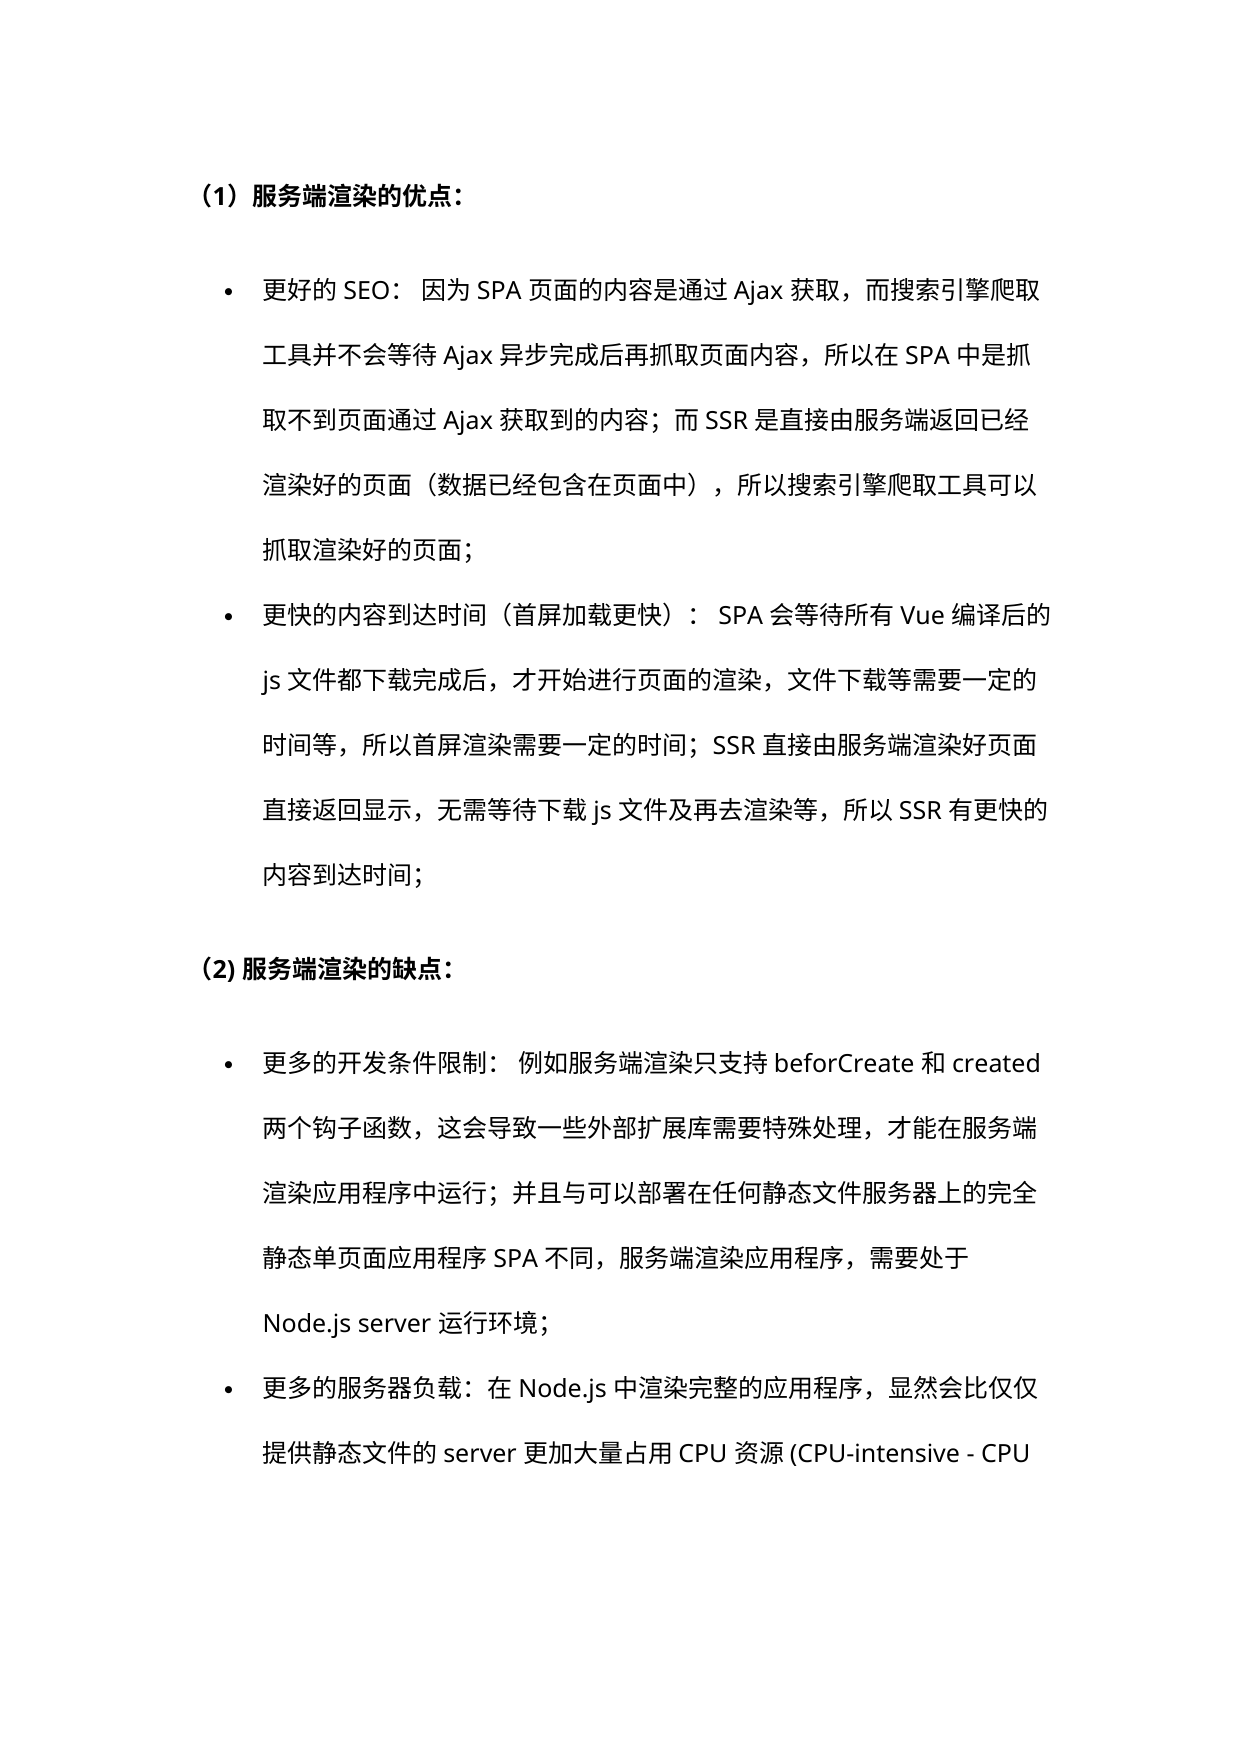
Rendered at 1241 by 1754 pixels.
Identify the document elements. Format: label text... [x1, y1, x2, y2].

list 更多的开发条件限制： 例如服务端渲染只支持 beforCreate 和 created 两个钩子函数，这会导致一些外部扩展库需要特殊处理，才能在服务端渲染应用程序中运行；并且与可以部署在任何静态文件服务器上的完全静态单页面应用程序 SPA 不同，服务端渲染应用程序，需要处于 Node.js server 运行环境； [225, 1029, 1053, 1354]
list 更快的内容到达时间（首屏加载更快）： SPA 会等待所有 Vue 编译后的 js 文件都下载完成后，才开始进行页面的渲染，文件下载等需要一定的时间等，所以首屏渲染需要一定的时间；SSR 直接由服务端渲染好页面直接返回显示，无需等待下载 js 文件及再去渲染等，所以 SSR 有更快的内容到达时间； [225, 581, 1053, 906]
list 更好的 SEO： 因为 SPA 页面的内容是通过 Ajax 获取，而搜索引擎爬取工具并不会等待 Ajax 异步完成后再抓取页面内容，所以在 SPA 中是抓取不到页面通过 Ajax 获取到的内容；而 SSR 是直接由服务端返回已经渲染好的页面（数据已经包含在页面中），所以搜索引擎爬取工具可以抓取渲染好的页面； [225, 256, 1053, 581]
text （2) 服务端渲染的缺点： [187, 935, 1053, 1000]
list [225, 1354, 1053, 1484]
text （1）服务端渲染的优点： [187, 162, 1053, 227]
